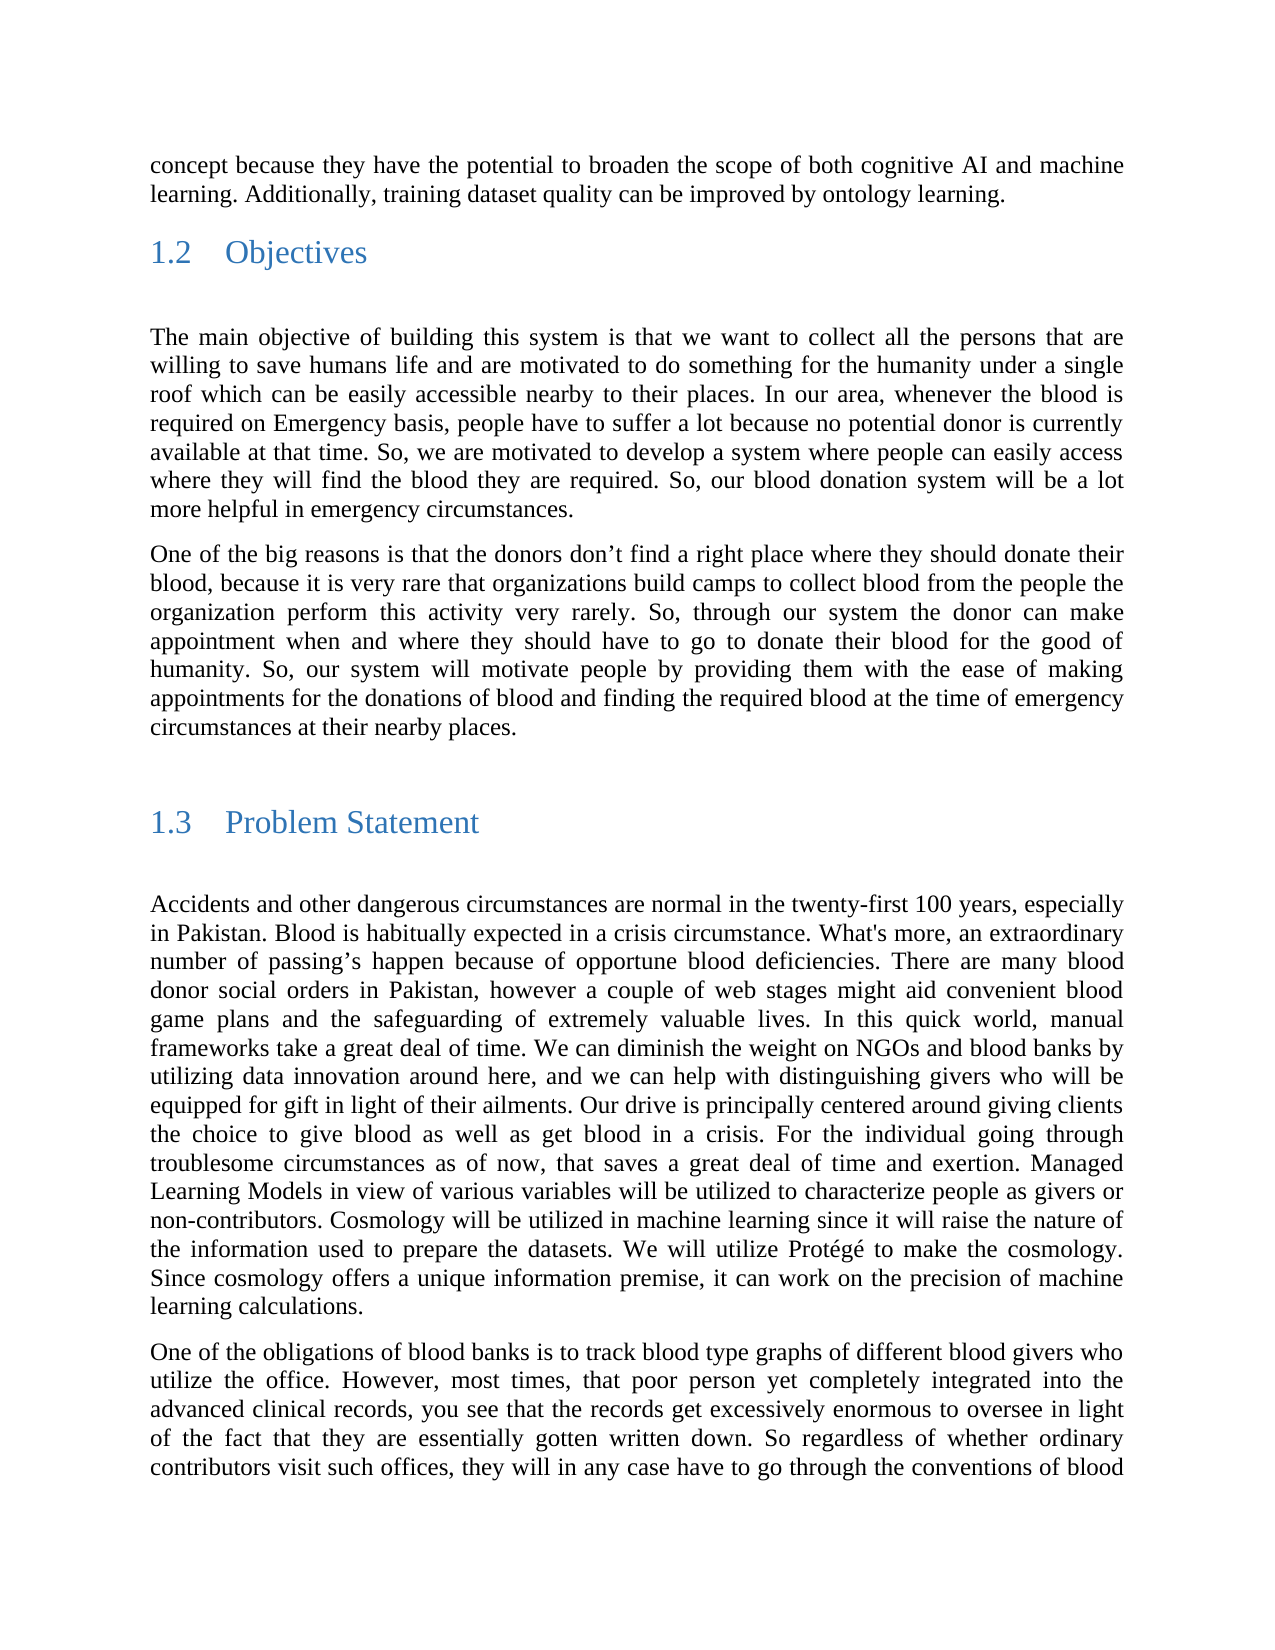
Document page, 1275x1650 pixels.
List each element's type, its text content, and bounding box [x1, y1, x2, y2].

text One of the big reasons is that the donors don’t find a right place where they should donate their blood, because it is very rare that organizations build camps to collect blood from the people the organization perform this activity very rarely. So, through our system the donor can make appointment when and where they should have to go to donate their blood for the good of humanity. So, our system will motivate people by providing them with the ease of making appointments for the donations of blood and finding the required blood at the time of emergency circumstances at their nearby places. [150, 539, 1125, 741]
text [150, 1337, 1125, 1481]
subtitle Objectives [150, 232, 1125, 271]
subtitle Problem Statement [150, 802, 1125, 841]
text The main objective of building this system is that we want to collect all the persons that are willing to save humans life and are motivated to do something for the humanity under a single roof which can be easily accessible nearby to their places. In our area, whenever the blood is required on Emergency basis, people have to suffer a lot because no potential donor is currently available at that time. So, we are motivated to develop a system where people can easily access where they will find the blood they are required. So, our blood donation system will be a lot more helpful in emergency circumstances. [150, 322, 1125, 523]
text Accidents and other dangerous circumstances are normal in the twenty-first 100 years, especially in Pakistan. Blood is habitually expected in a crisis circumstance. What's more, an extraordinary number of passing’s happen because of opportune blood deficiencies. There are many blood donor social orders in Pakistan, however a couple of web stages might aid convenient blood game plans and the safeguarding of extremely valuable lives. In this quick world, manual frameworks take a great deal of time. We can diminish the weight on NGOs and blood banks by utilizing data innovation around here, and we can help with distinguishing givers who will be equipped for gift in light of their ailments. Our drive is principally centered around giving clients the choice to give blood as well as get blood in a crisis. For the individual going through troublesome circumstances as of now, that saves a great deal of time and exertion. Managed Learning Models in view of various variables will be utilized to characterize people as givers or non-contributors. Cosmology will be utilized in machine learning since it will raise the nature of the information used to prepare the datasets. We will utilize Protégé to make the cosmology. Since cosmology offers a unique information premise, it can work on the precision of machine learning calculations. [150, 889, 1125, 1320]
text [150, 150, 1125, 207]
